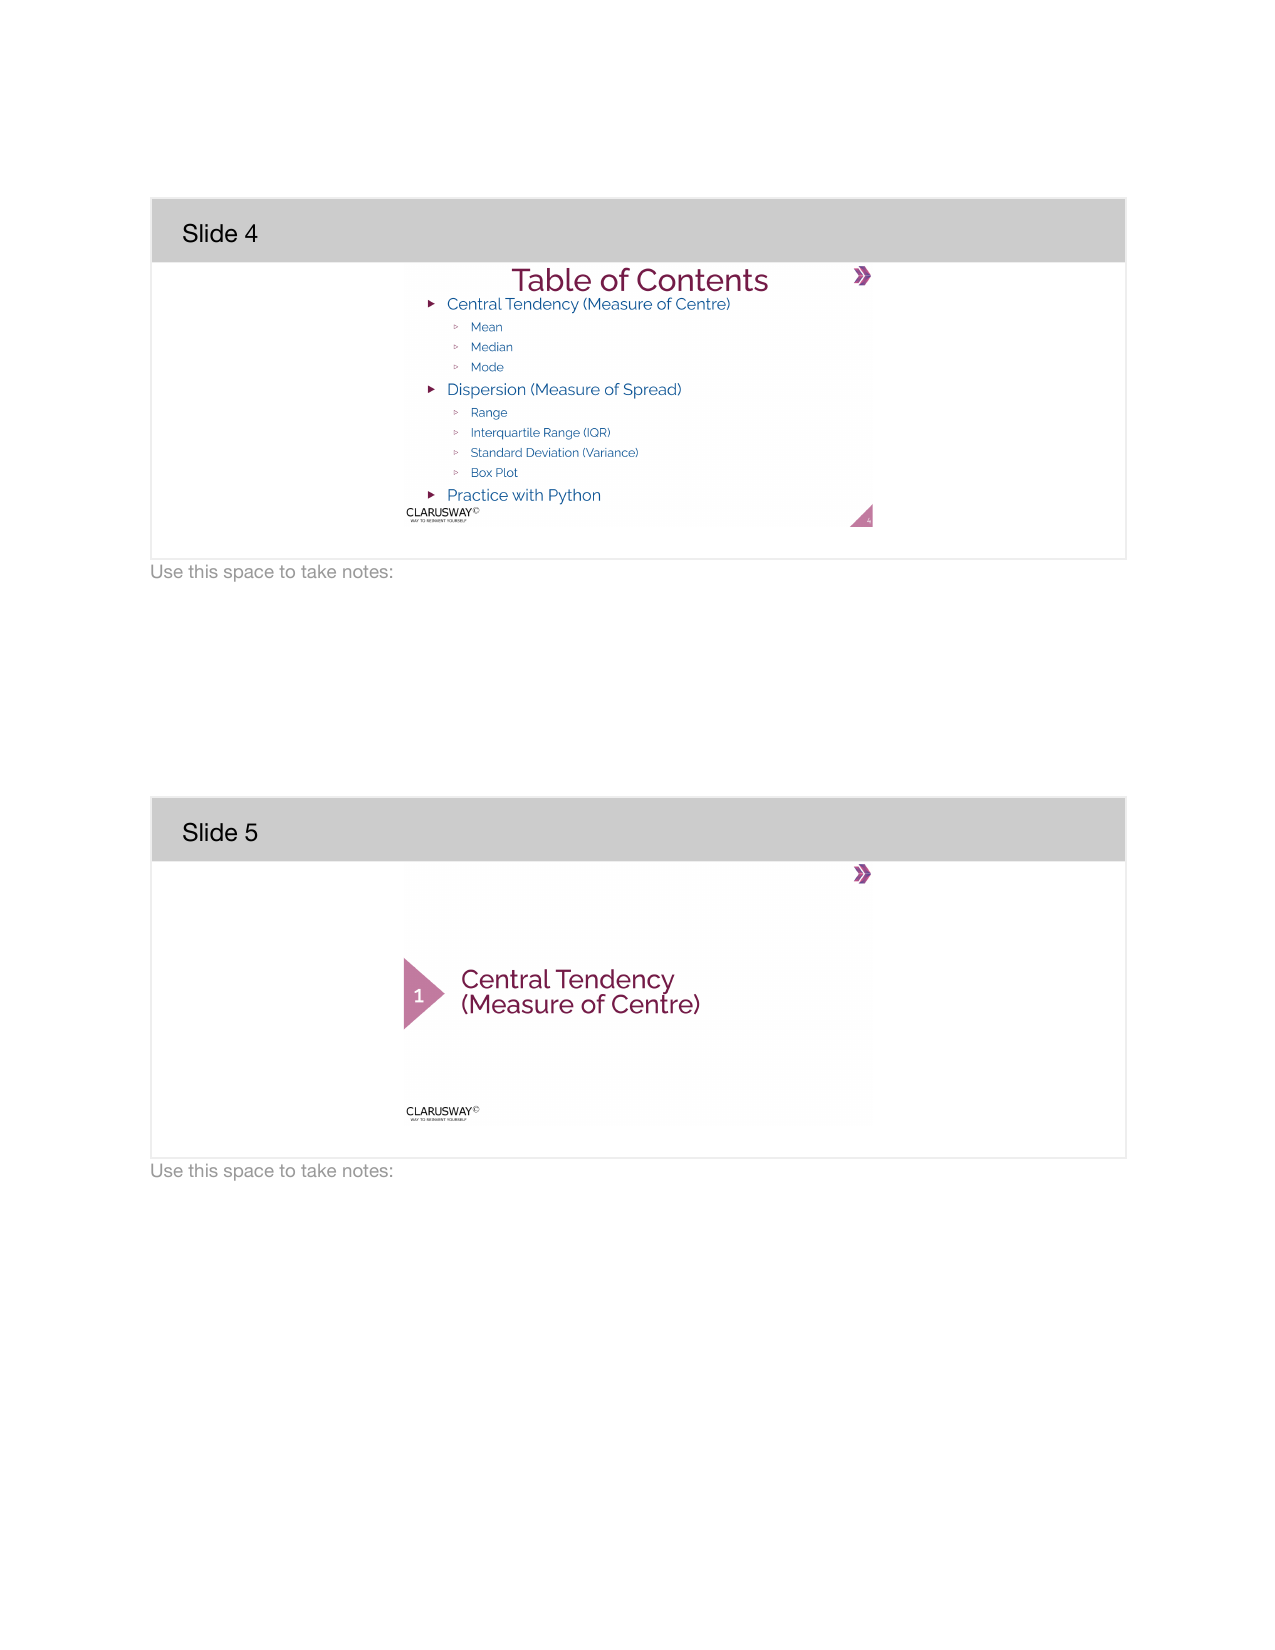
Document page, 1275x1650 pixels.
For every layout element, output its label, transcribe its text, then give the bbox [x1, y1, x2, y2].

picture [403, 862, 873, 1126]
table_cell [152, 862, 1125, 1157]
text Use this space to take notes: [150, 560, 1125, 583]
picture [403, 263, 873, 527]
table_cell [152, 263, 1125, 558]
table_header Slide 4 [152, 199, 1125, 262]
table_header Slide 5 [152, 798, 1125, 861]
text Use this space to take notes: [150, 1159, 1125, 1182]
